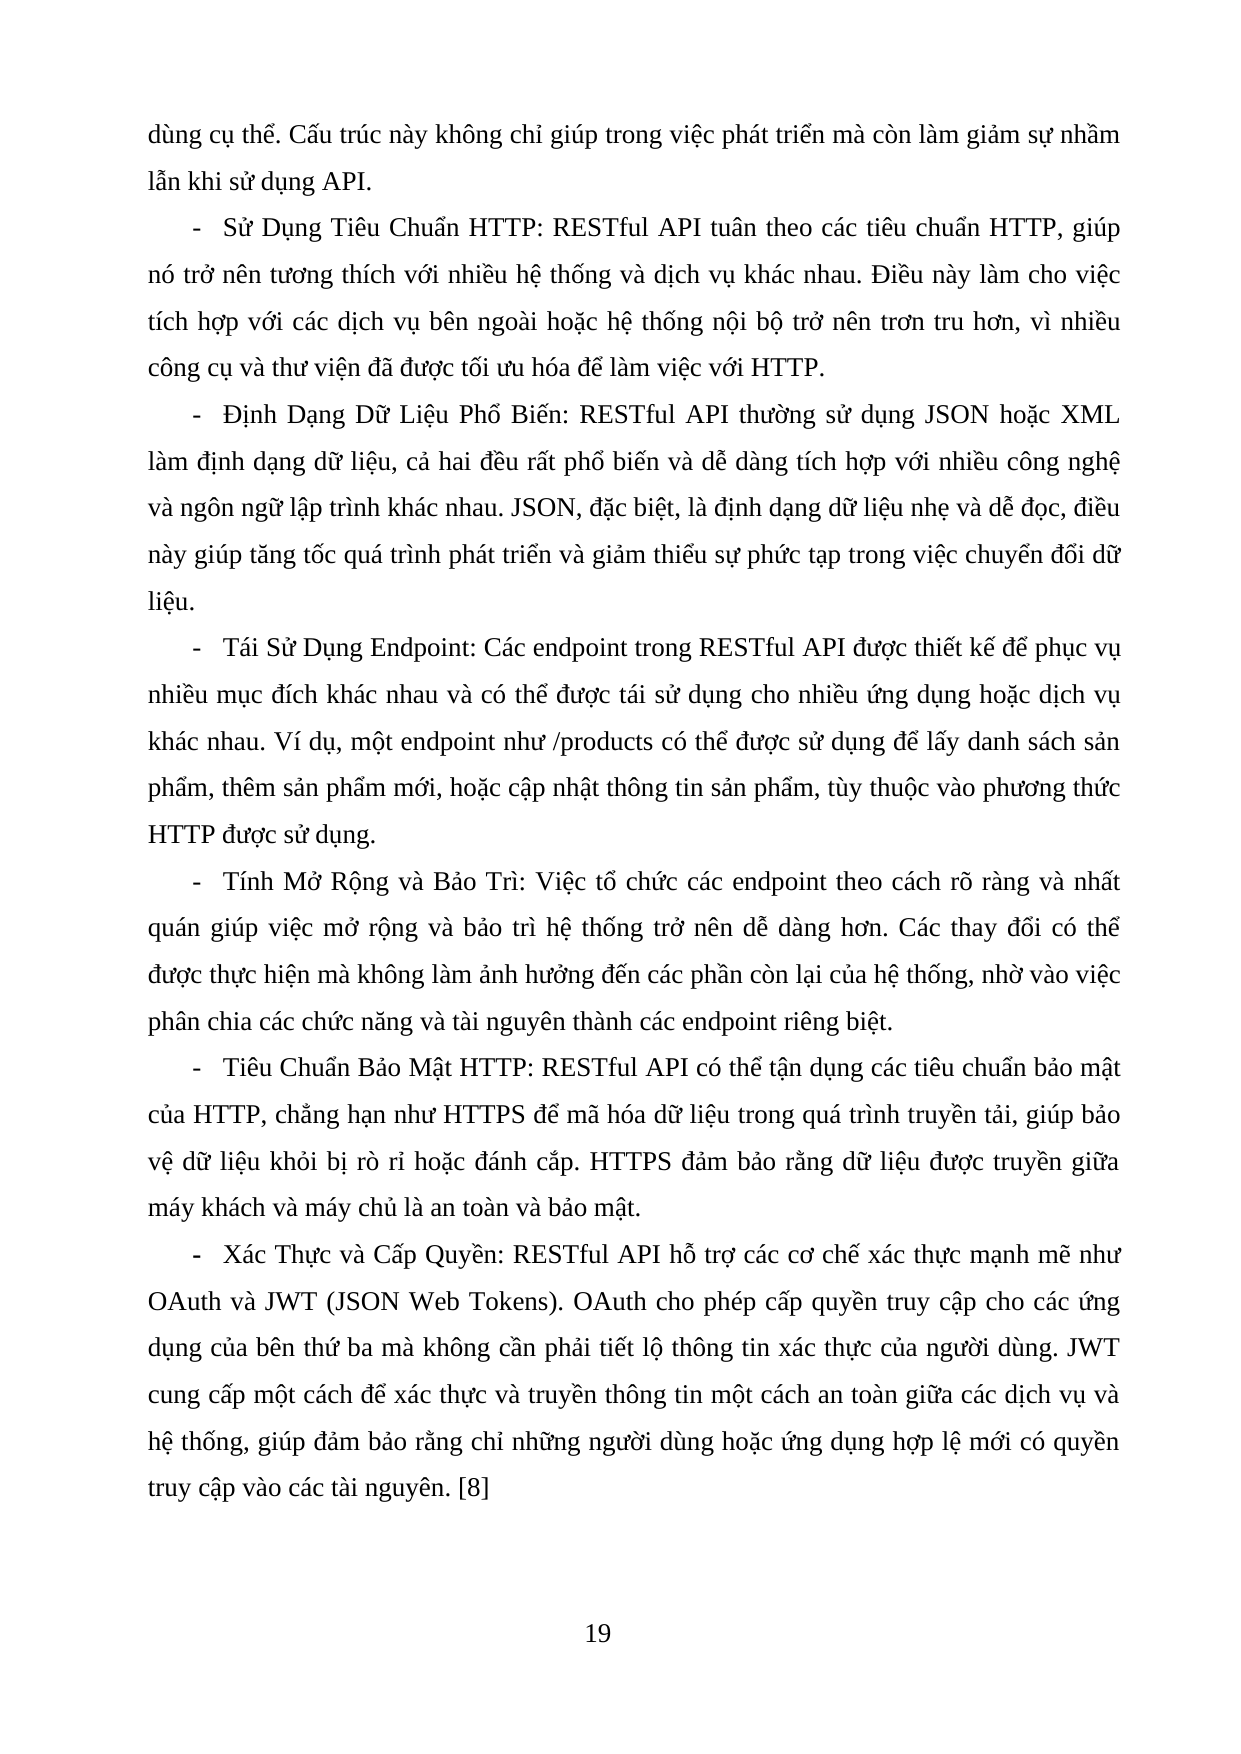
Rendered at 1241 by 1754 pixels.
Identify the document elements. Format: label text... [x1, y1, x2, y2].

list Tiêu Chuẩn Bảo Mật HTTP: RESTful API có thể tận dụng các tiêu chuẩn bảo mật của HTTP, chẳng hạn như HTTPS để mã hóa dữ liệu trong quá trình truyền tải, giúp bảo vệ dữ liệu khỏi bị rò rỉ hoặc đánh cắp. HTTPS đảm bảo rằng dữ liệu được truyền giữa máy khách và máy chủ là an toàn và bảo mật. [148, 1051, 1122, 1223]
list Xác Thực và Cấp Quyền: RESTful API hỗ trợ các cơ chế xác thực mạnh mẽ như OAuth và JWT (JSON Web Tokens). OAuth cho phép cấp quyền truy cập cho các ứng dụng của bên thứ ba mà không cần phải tiết lộ thông tin xác thực của người dùng. JWT cung cấp một cách để xác thực và truyền thông tin một cách an toàn giữa các dịch vụ và hệ thống, giúp đảm bảo rằng chỉ những người dùng hoặc ứng dụng hợp lệ mới có quyền truy cập vào các tài nguyên. [8] [148, 1238, 1122, 1503]
list Sử Dụng Tiêu Chuẩn HTTP: RESTful API tuân theo các tiêu chuẩn HTTP, giúp nó trở nên tương thích với nhiều hệ thống và dịch vụ khác nhau. Điều này làm cho việc tích hợp với các dịch vụ bên ngoài hoặc hệ thống nội bộ trở nên trơn tru hơn, vì nhiều công cụ và thư viện đã được tối ưu hóa để làm việc với HTTP. [148, 211, 1122, 383]
list Tái Sử Dụng Endpoint: Các endpoint trong RESTful API được thiết kế để phục vụ nhiều mục đích khác nhau và có thể được tái sử dụng cho nhiều ứng dụng hoặc dịch vụ khác nhau. Ví dụ, một endpoint như /products có thể được sử dụng để lấy danh sách sản phẩm, thêm sản phẩm mới, hoặc cập nhật thông tin sản phẩm, tùy thuộc vào phương thức HTTP được sử dụng. [148, 631, 1122, 849]
list Tính Mở Rộng và Bảo Trì: Việc tổ chức các endpoint theo cách rõ ràng và nhất quán giúp việc mở rộng và bảo trì hệ thống trở nên dễ dàng hơn. Các thay đổi có thể được thực hiện mà không làm ảnh hưởng đến các phần còn lại của hệ thống, nhờ vào việc phân chia các chức năng và tài nguyên thành các endpoint riêng biệt. [148, 865, 1122, 1036]
list Định Dạng Dữ Liệu Phổ Biến: RESTful API thường sử dụng JSON hoặc XML làm định dạng dữ liệu, cả hai đều rất phổ biến và dễ dàng tích hợp với nhiều công nghệ và ngôn ngữ lập trình khác nhau. JSON, đặc biệt, là định dạng dữ liệu nhẹ và dễ đọc, điều này giúp tăng tốc quá trình phát triển và giảm thiểu sự phức tạp trong việc chuyển đổi dữ liệu. [148, 398, 1122, 616]
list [148, 118, 1122, 196]
